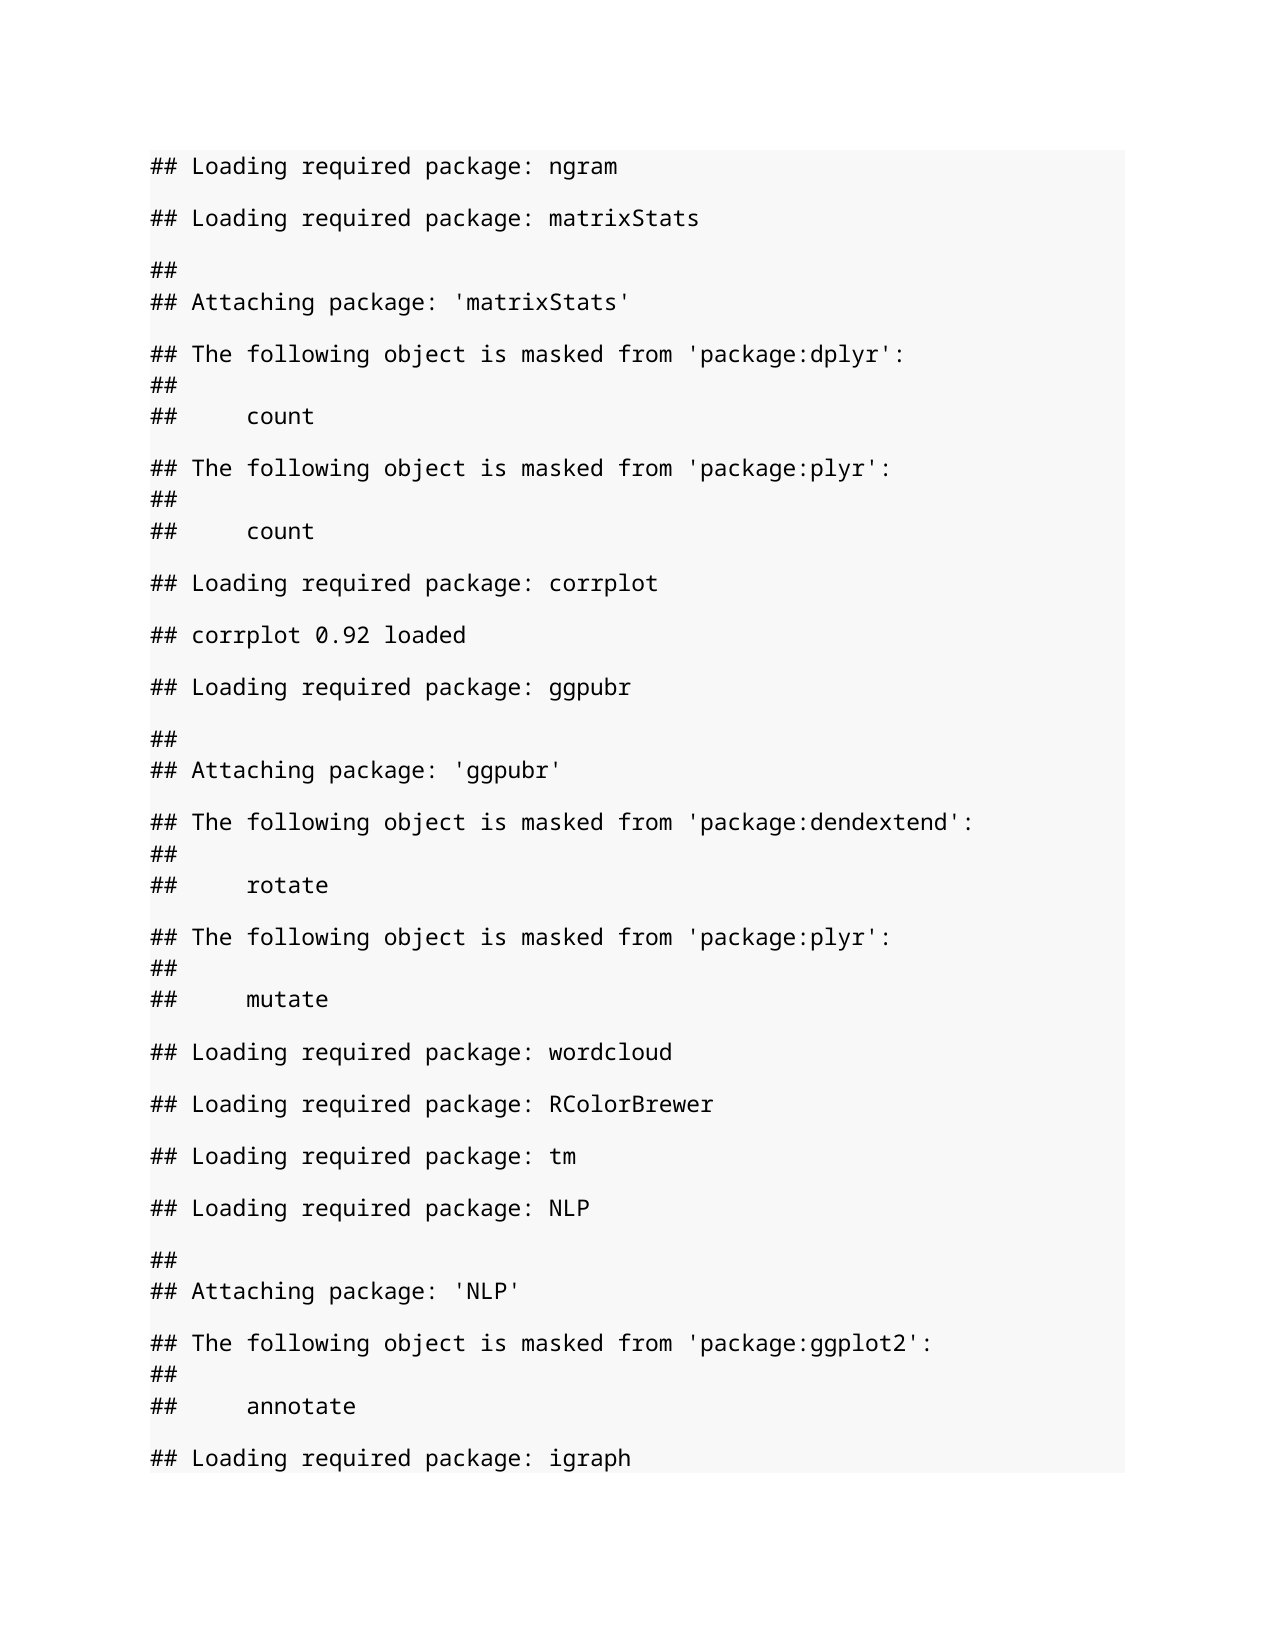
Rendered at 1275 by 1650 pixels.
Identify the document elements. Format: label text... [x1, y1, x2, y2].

text ## Loading required package: corrplot [150, 567, 1125, 598]
text ## Loading required package: tm [150, 1139, 1125, 1171]
text ## ## Attaching package: 'NLP' [150, 1244, 1125, 1306]
text ## corrplot 0.92 loaded [150, 619, 1125, 650]
text ## ## Attaching package: 'ggpubr' [150, 723, 1125, 785]
text ## The following object is masked from 'package:plyr': ## ## count [150, 452, 1125, 546]
text ## ## Attaching package: 'matrixStats' [150, 254, 1125, 317]
text ## The following object is masked from 'package:dendextend': ## ## rotate [150, 806, 1125, 900]
text ## Loading required package: RColorBrewer [150, 1087, 1125, 1119]
text ## The following object is masked from 'package:ggplot2': ## ## annotate [150, 1327, 1125, 1421]
text ## Loading required package: NLP [150, 1192, 1125, 1223]
text ## Loading required package: ngram [150, 150, 1125, 181]
text ## Loading required package: matrixStats [150, 202, 1125, 233]
text ## Loading required package: wordcloud [150, 1035, 1125, 1067]
text ## Loading required package: igraph [150, 1442, 1125, 1473]
text ## The following object is masked from 'package:plyr': ## ## mutate [150, 921, 1125, 1014]
text ## Loading required package: ggpubr [150, 671, 1125, 702]
text ## The following object is masked from 'package:dplyr': ## ## count [150, 337, 1125, 431]
